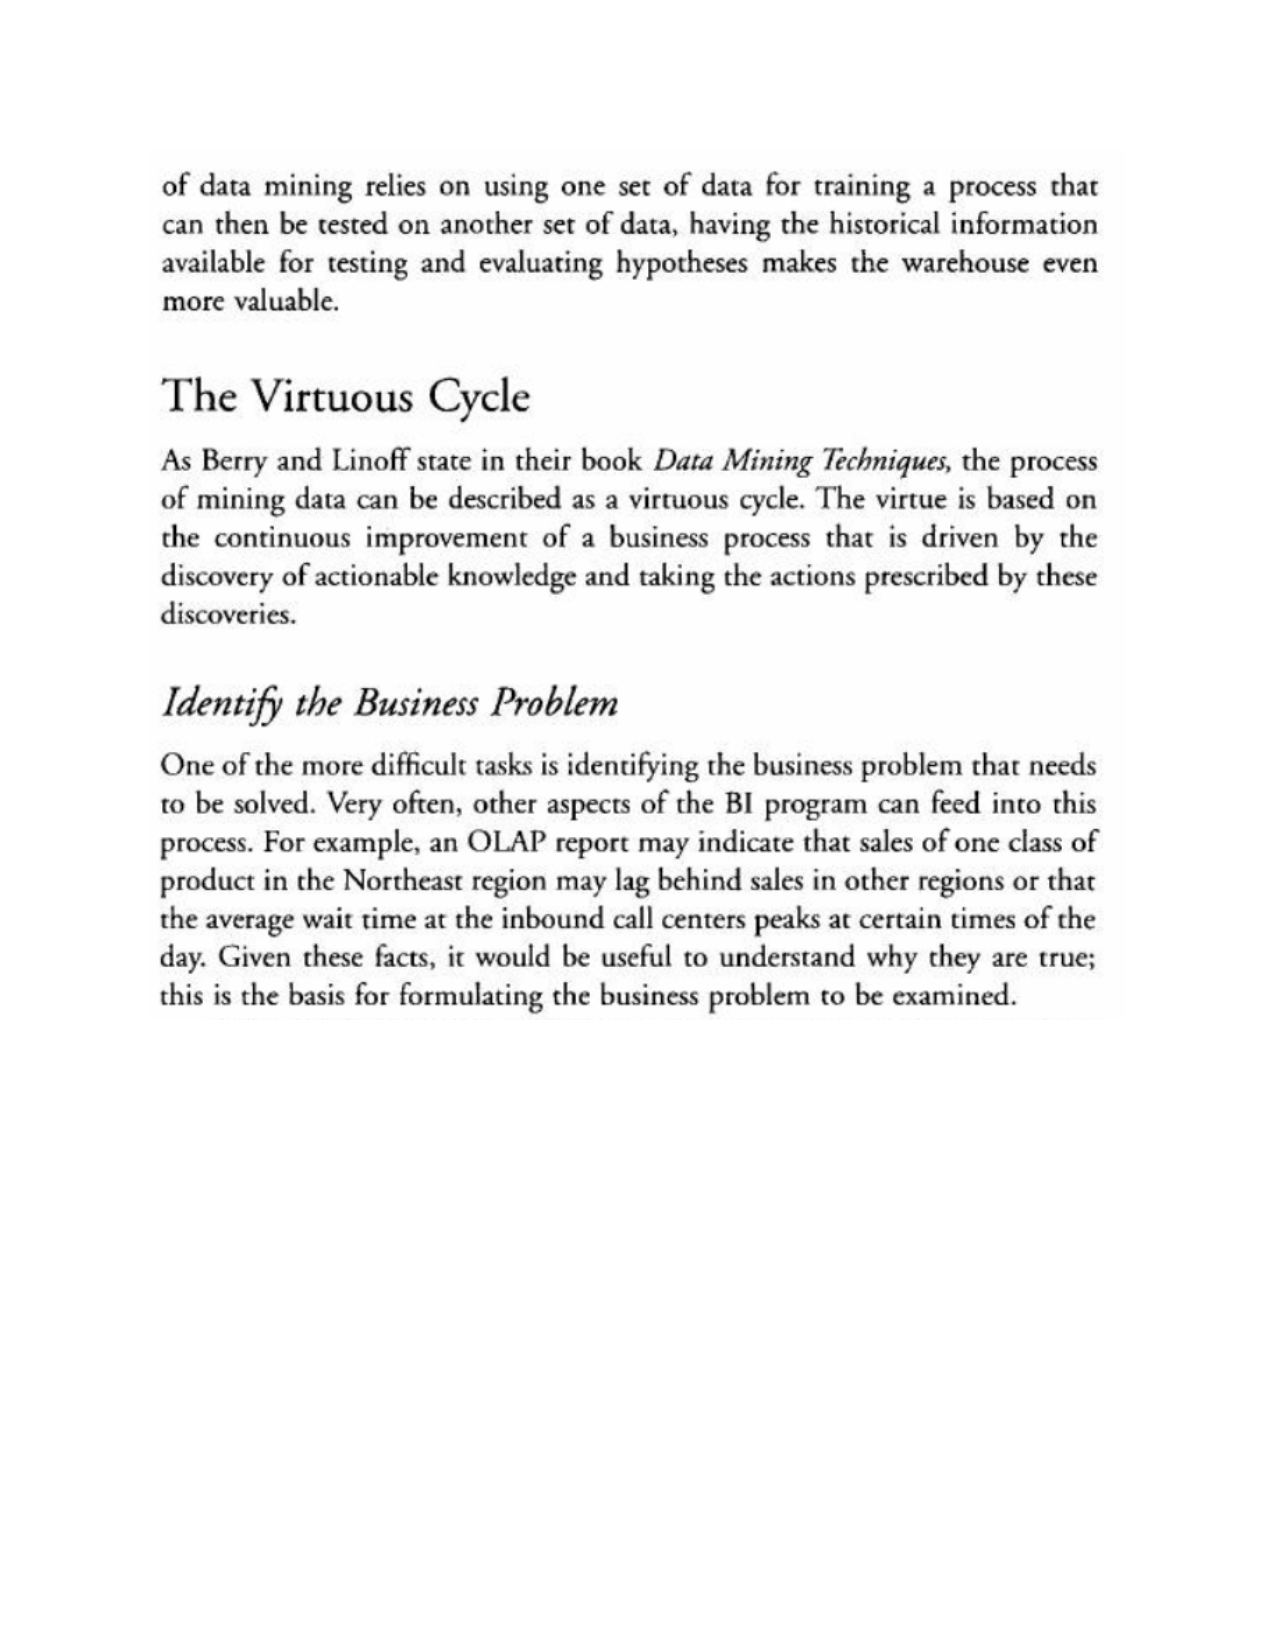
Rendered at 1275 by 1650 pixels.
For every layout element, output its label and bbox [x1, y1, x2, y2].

picture [150, 150, 1125, 1020]
